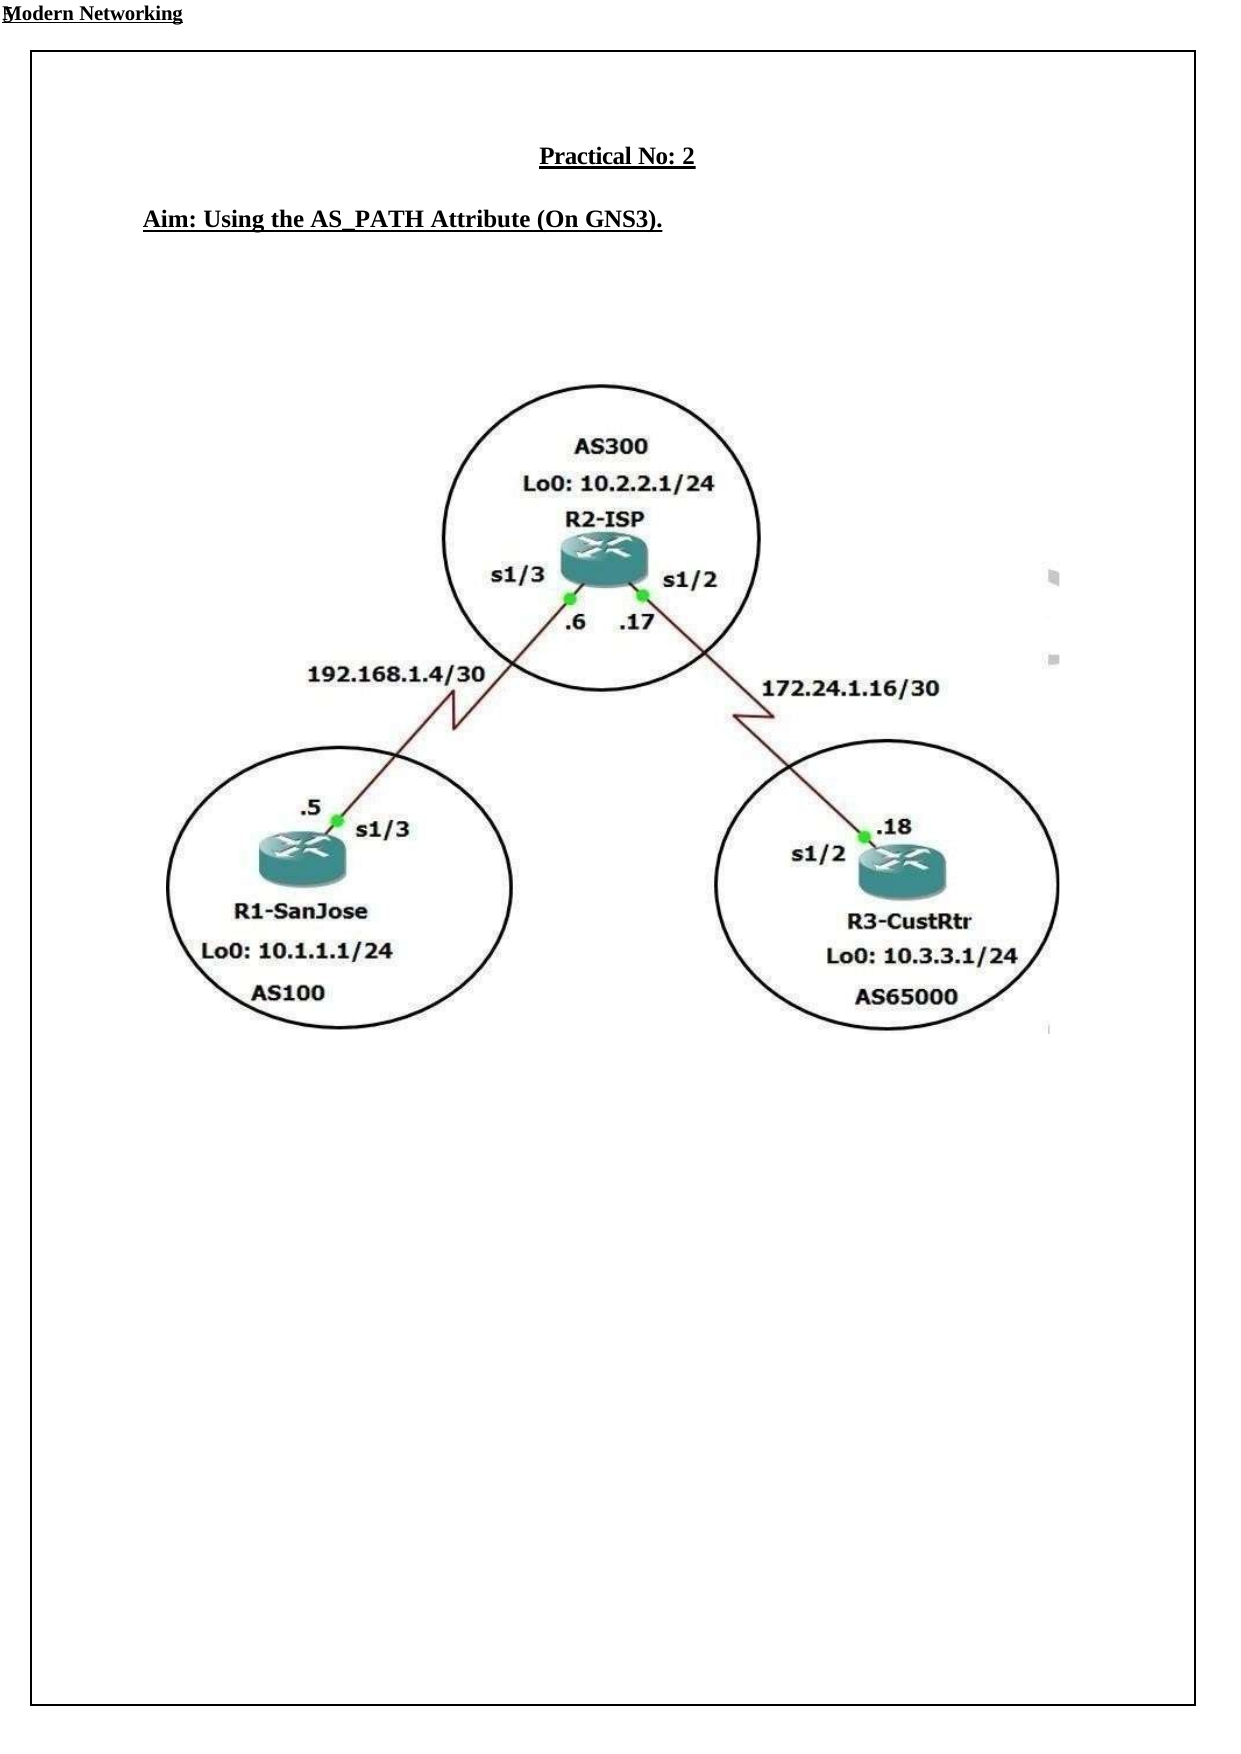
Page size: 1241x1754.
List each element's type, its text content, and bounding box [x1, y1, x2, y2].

picture [166, 381, 1060, 1034]
text Aim: Using the AS_PATH Attribute (On GNS3). [143, 204, 1194, 233]
text Practical No: 2 [39, 141, 1194, 170]
